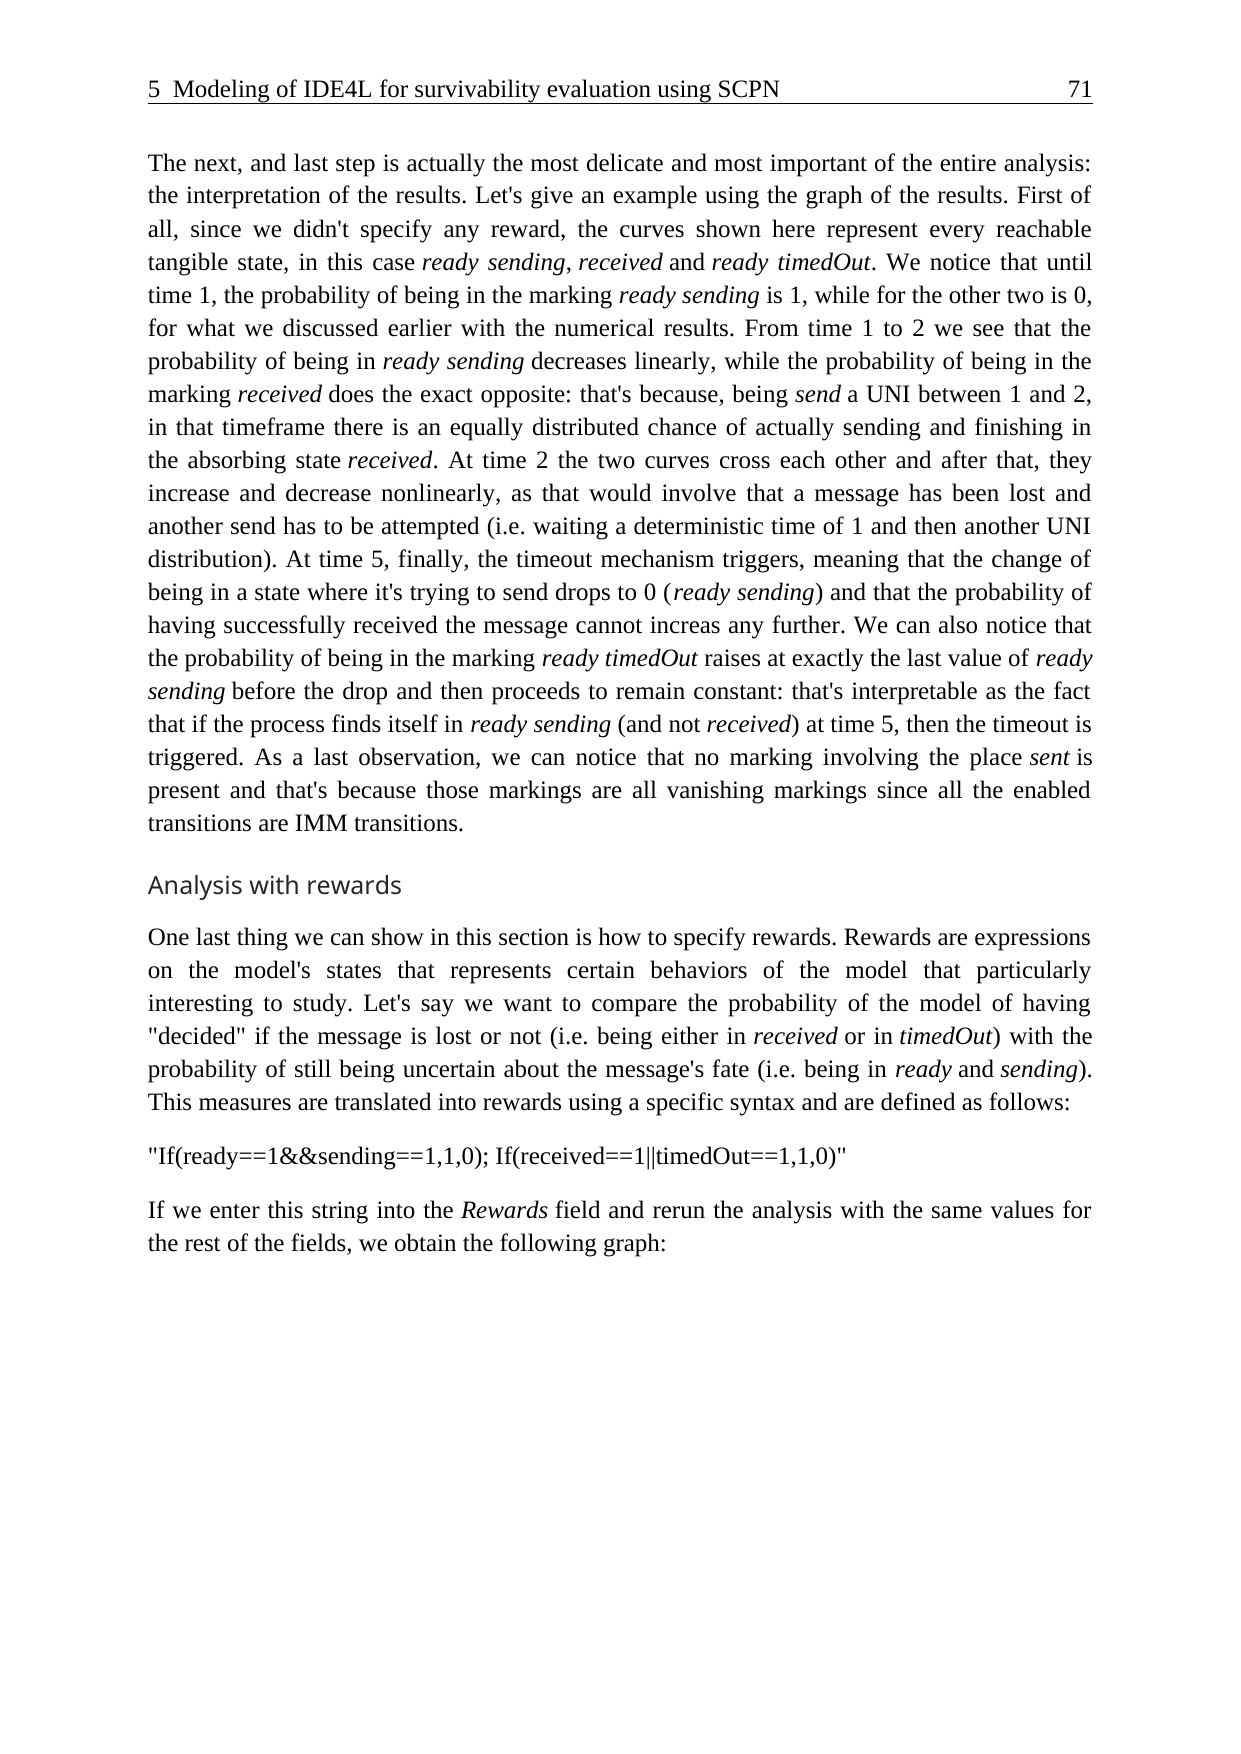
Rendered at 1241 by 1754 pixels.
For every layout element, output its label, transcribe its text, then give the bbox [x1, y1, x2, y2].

text One last thing we can show in this section is how to specify rewards. Rewards are expressions on the model's states that represents certain behaviors of the model that particularly interesting to study. Let's say we want to compare the probability of the model of having "decided" if the message is lost or not (i.e. being either in received or in timedOut) with the probability of still being uncertain about the message's fate (i.e. being in ready and sending). This measures are translated into rewards using a specific syntax and are defined as follows: [148, 922, 1093, 1116]
text "If(ready==1&&sending==1,1,0); If(received==1||timedOut==1,1,0)" [148, 1141, 1093, 1170]
text Analysis with rewards [148, 862, 1093, 901]
text If we enter this string into the Rewards field and rerun the analysis with the same values for the rest of the fields, we obtain the following graph: [148, 1195, 1093, 1257]
text The next, and last step is actually the most delicate and most important of the entire analysis: the interpretation of the results. Let's give an example using the graph of the results. First of all, since we didn't specify any reward, the curves shown here represent every reachable tangible state, in this case ready sending, received and ready timedOut. We notice that until time 1, the probability of being in the marking ready sending is 1, while for the other two is 0, for what we discussed earlier with the numerical results. From time 1 to 2 we see that the probability of being in ready sending decreases linearly, while the probability of being in the marking received does the exact opposite: that's because, being send a UNI between 1 and 2, in that timeframe there is an equally distributed chance of actually sending and finishing in the absorbing state received. At time 2 the two curves cross each other and after that, they increase and decrease nonlinearly, as that would involve that a message has been lost and another send has to be attempted (i.e. waiting a deterministic time of 1 and then another UNI distribution). At time 5, finally, the timeout mechanism triggers, meaning that the change of being in a state where it's trying to send drops to 0 (ready sending) and that the probability of having successfully received the message cannot increas any further. We can also notice that the probability of being in the marking ready timedOut raises at exactly the last value of ready sending before the drop and then proceeds to remain constant: that's interpretable as the fact that if the process finds itself in ready sending (and not received) at time 5, then the timeout is triggered. As a last observation, we can notice that no marking involving the place sent is present and that's because those markings are all vanishing markings since all the enabled transitions are IMM transitions. [148, 148, 1093, 837]
